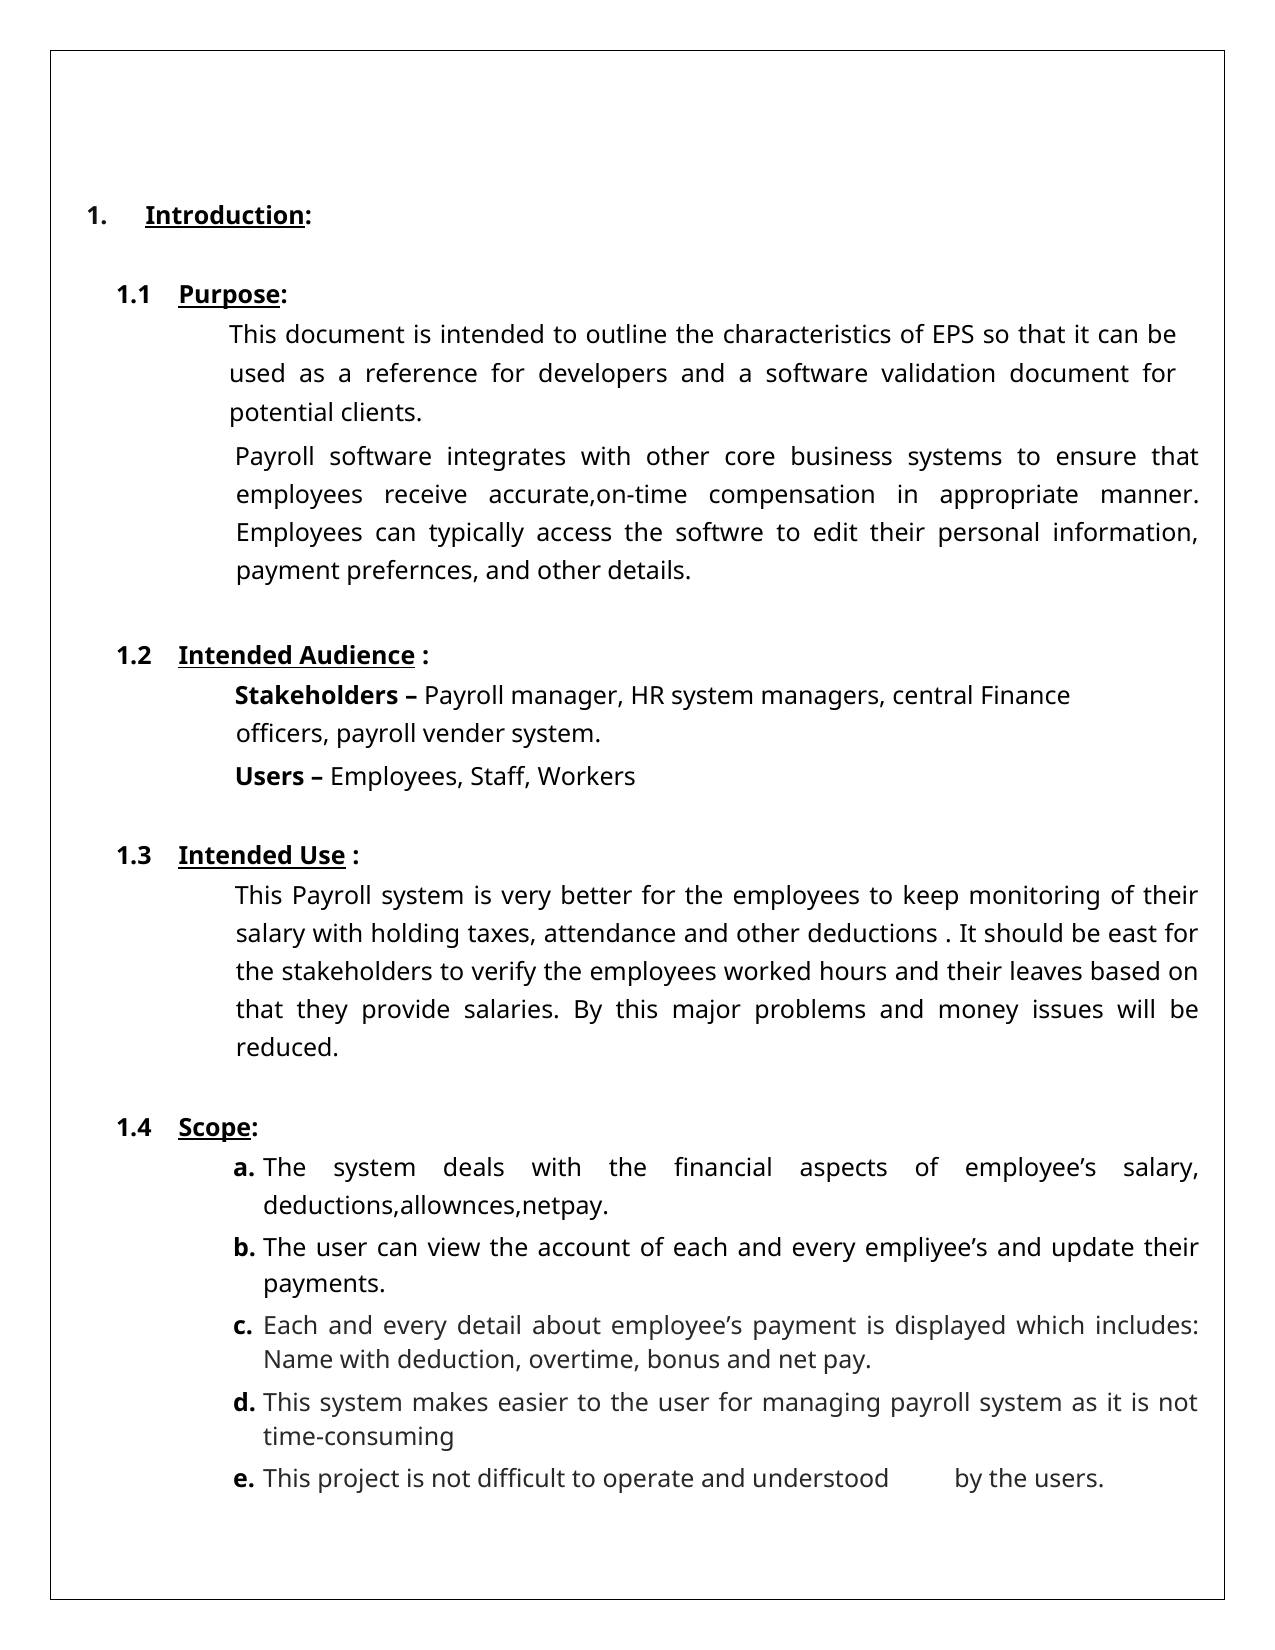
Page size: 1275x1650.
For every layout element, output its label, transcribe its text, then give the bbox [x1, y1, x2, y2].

list This system makes easier to the user for managing payroll system as it is not time-consuming [233, 1384, 1200, 1452]
list Each and every detail about employee’s payment is displayed which includes: Name with deduction, overtime, bonus and net pay. [233, 1308, 1200, 1376]
list Intended Audience : [116, 638, 1200, 672]
text Stakeholders – Payroll manager, HR system managers, central Finance officers, payroll vender system. [234, 677, 1087, 749]
list Purpose: [116, 277, 1200, 311]
list This project is not difficult to operate and understood by the users. [233, 1460, 1200, 1494]
list The user can view the account of each and every empliyee’s and update their payments. [233, 1230, 1200, 1299]
text This Payroll system is very better for the employees to keep monitoring of their salary with holding taxes, attendance and other deductions . It should be east for the stakeholders to verify the employees worked hours and their leaves based on that they provide salaries. By this major problems and money issues will be reduced. [234, 877, 1200, 1064]
text Payroll software integrates with other core business systems to ensure that employees receive accurate,on-time compensation in appropriate manner. Employees can typically access the softwre to edit their personal information, payment prefernces, and other details. [234, 438, 1200, 587]
list Introduction: [86, 197, 1200, 231]
text This document is intended to outline the characteristics of EPS so that it can be used as a reference for developers and a software validation document for potential clients. [229, 317, 1178, 429]
text Users – Employees, Staff, Workers [234, 758, 1087, 792]
list Intended Use : [116, 838, 1200, 872]
list The system deals with the financial aspects of employee’s salary, deductions,allownces,netpay. [233, 1149, 1200, 1221]
list Scope: [116, 1109, 1200, 1144]
